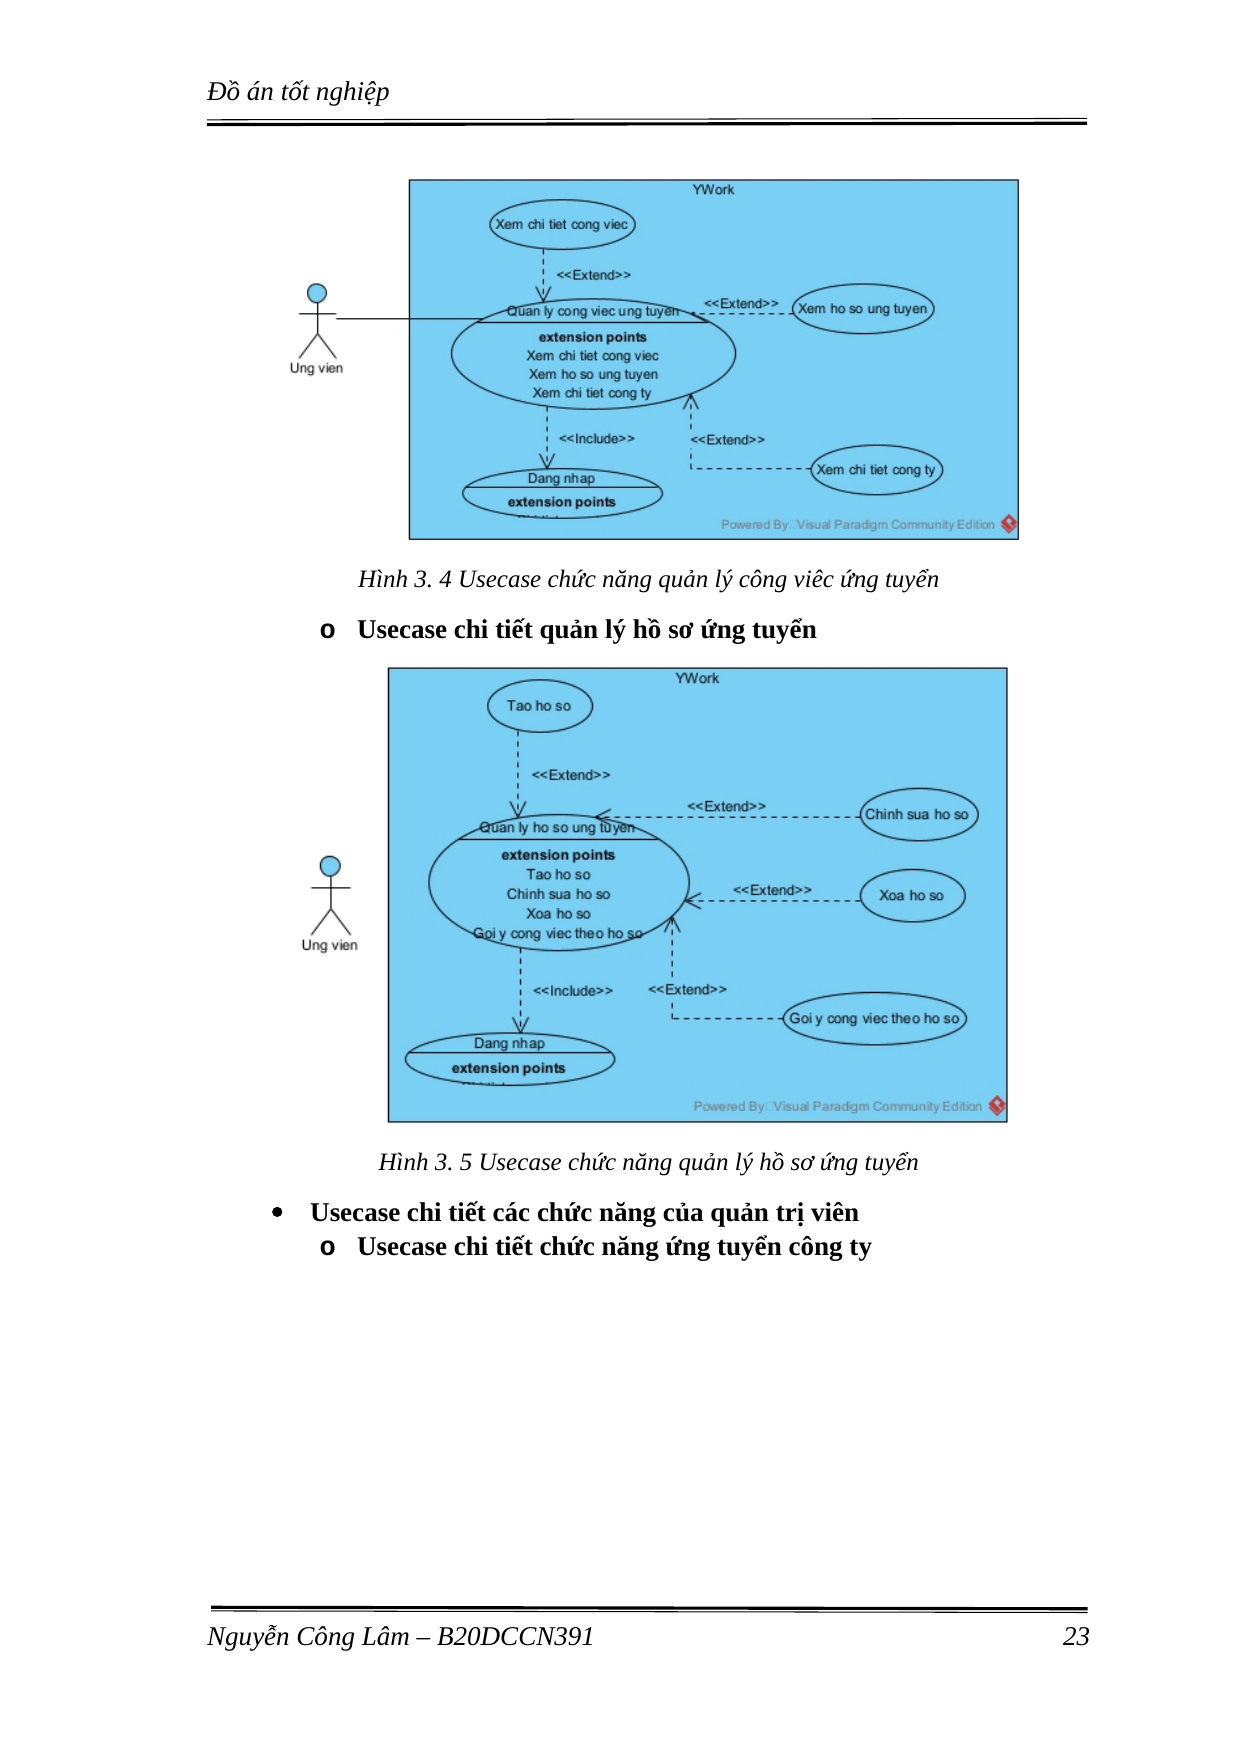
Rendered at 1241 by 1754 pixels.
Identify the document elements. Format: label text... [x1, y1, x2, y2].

list Usecase chi tiết chức năng ứng tuyển công ty [319, 1230, 1092, 1263]
picture [275, 177, 1024, 545]
picture [286, 666, 1013, 1128]
list Usecase chi tiết quản lý hồ sơ ứng tuyển [319, 613, 1092, 647]
list Usecase chi tiết các chức năng của quản trị viên [272, 1196, 1092, 1227]
